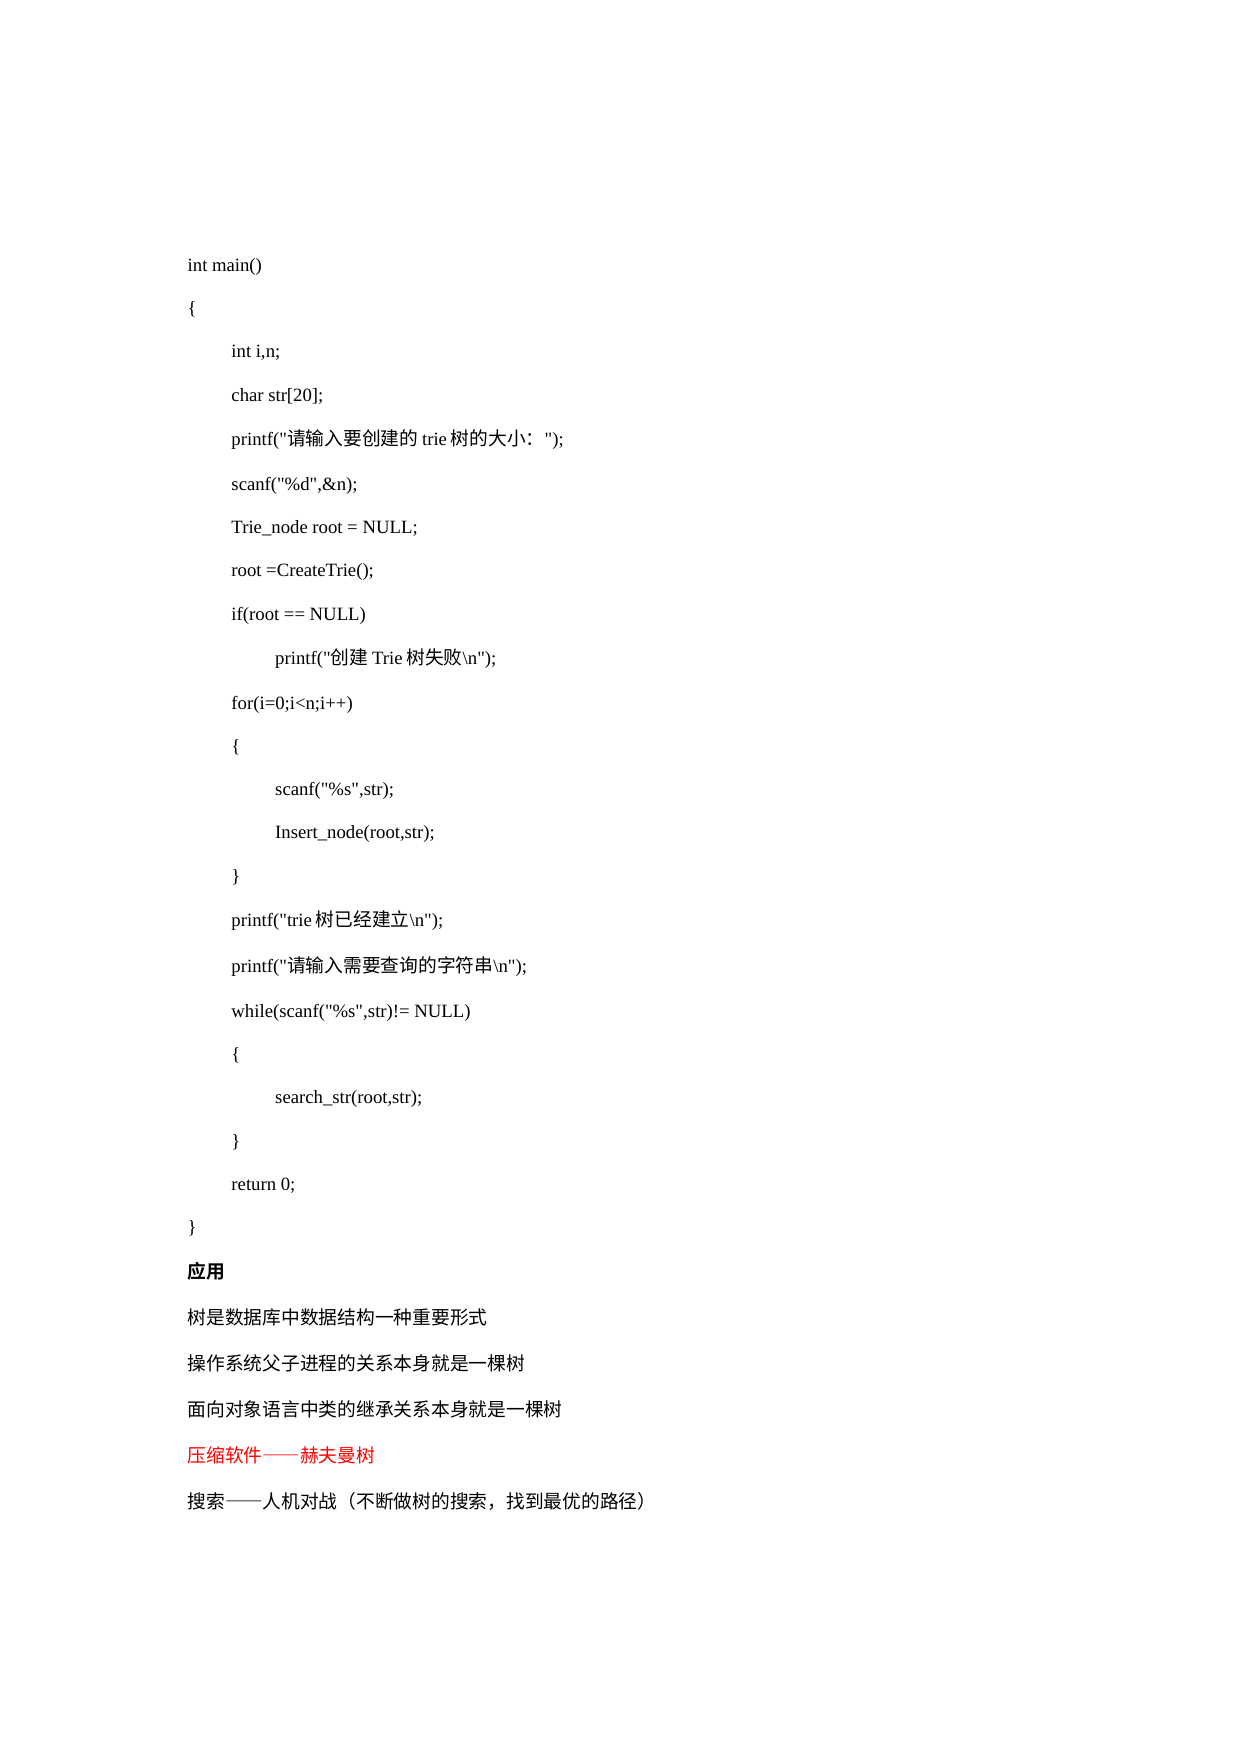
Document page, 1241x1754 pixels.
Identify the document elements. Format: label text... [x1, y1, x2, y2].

text } [187, 1211, 1053, 1243]
text return 0; [187, 1167, 1053, 1200]
text for(i=0;i<n;i++) [187, 686, 1053, 719]
text } [187, 1124, 1053, 1157]
text { [187, 729, 1053, 762]
text { [187, 1038, 1053, 1070]
text 树是数据库中数据结构一种重要形式 [187, 1300, 1053, 1332]
text printf("请输入需要查询的字符串\n"); [187, 948, 1053, 981]
text Insert_node(root,str); [187, 816, 1053, 848]
text printf("trie树已经建立\n"); [187, 902, 1053, 935]
text if(root == NULL) [187, 597, 1053, 629]
subtitle 应用 [187, 1254, 1053, 1286]
text printf("请输入要创建的trie树的大小："); [187, 421, 1053, 454]
text { [187, 292, 1053, 324]
text Trie_node root = NULL; [187, 511, 1053, 543]
text 操作系统父子进程的关系本身就是一棵树 [187, 1346, 1053, 1378]
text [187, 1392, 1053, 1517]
text scanf("%s",str); [187, 773, 1053, 805]
text root =CreateTrie(); [187, 554, 1053, 586]
text while(scanf("%s",str)!= NULL) [187, 994, 1053, 1027]
text char str[20]; [187, 378, 1053, 411]
text printf("创建Trie树失败\n"); [187, 640, 1053, 673]
text int i,n; [187, 335, 1053, 367]
text search_str(root,str); [187, 1081, 1053, 1113]
text scanf("%d",&n); [187, 467, 1053, 500]
text } [187, 859, 1053, 892]
text int main() [187, 248, 1053, 281]
